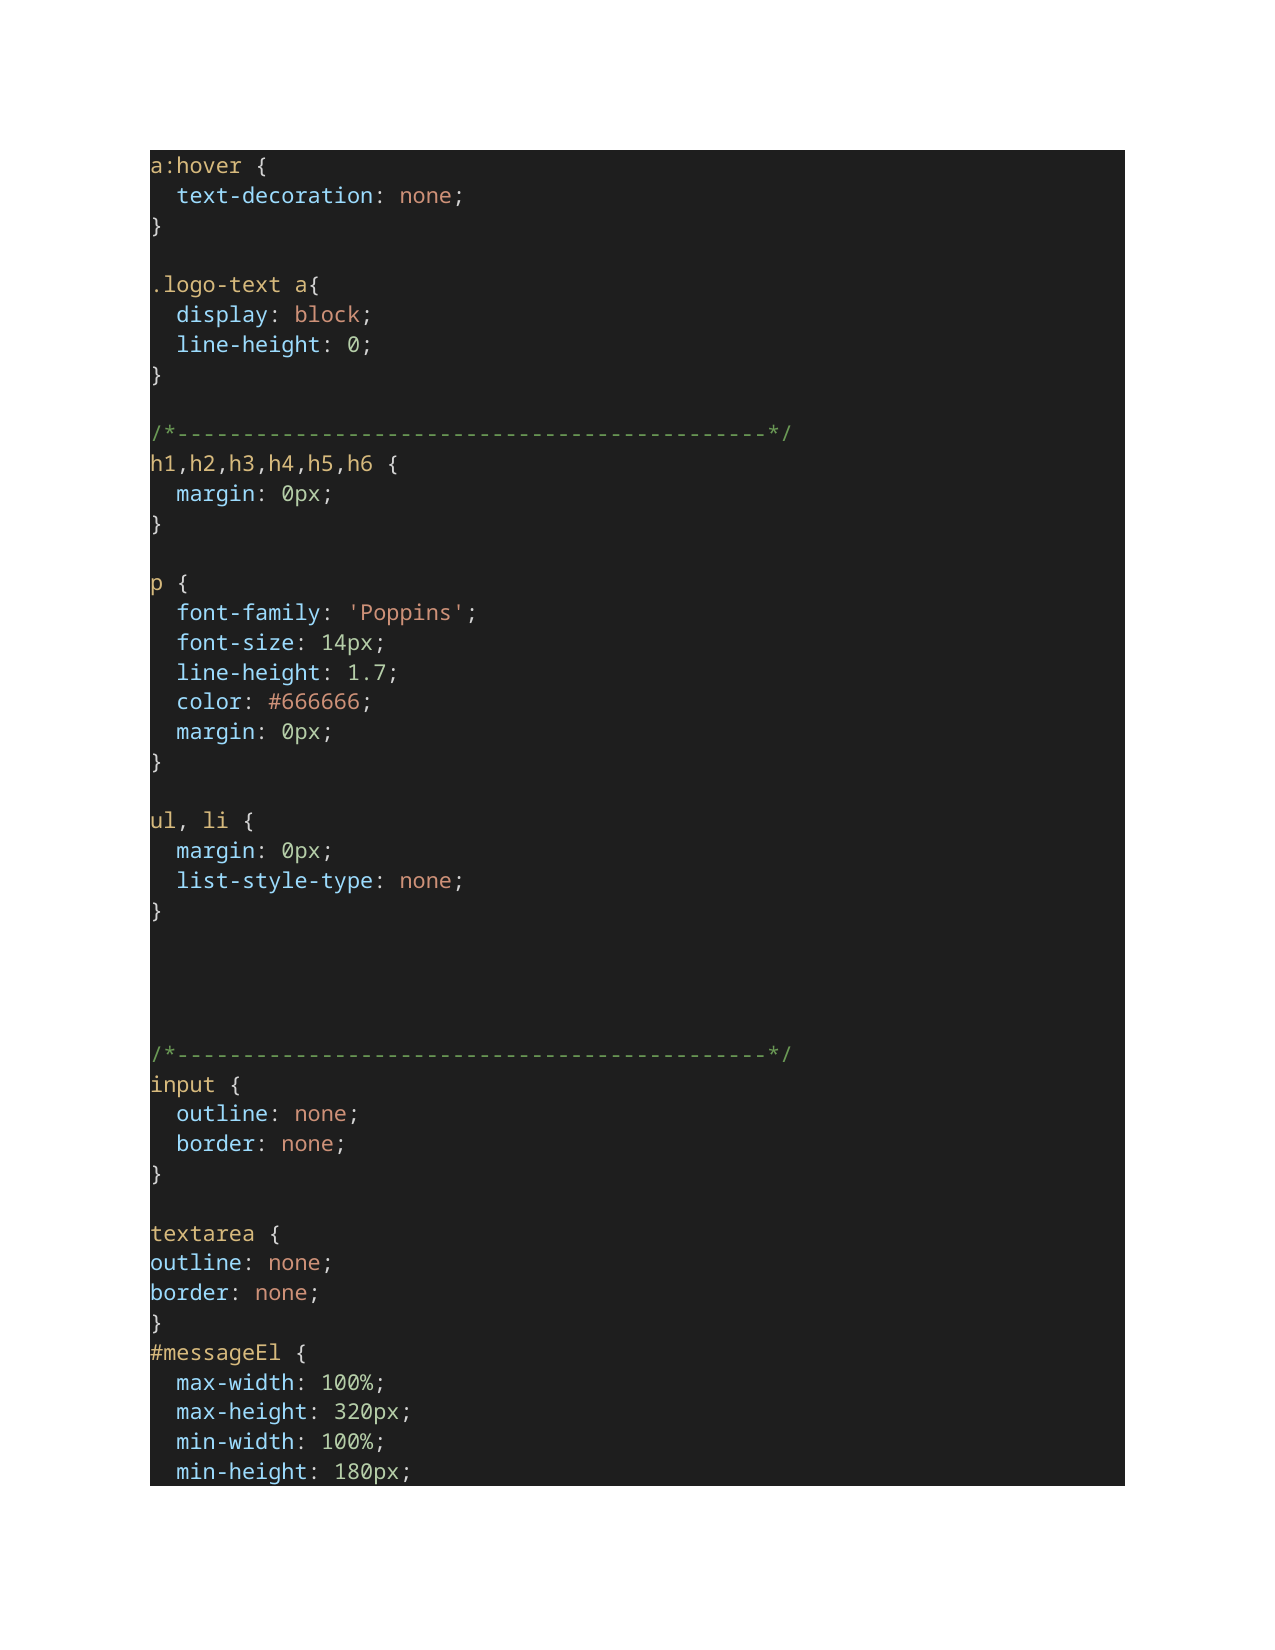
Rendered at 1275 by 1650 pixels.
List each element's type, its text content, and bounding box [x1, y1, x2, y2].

text textarea { [150, 1218, 1125, 1247]
text min-width: 100%; [150, 1426, 1125, 1456]
text list-style-type: none; [150, 865, 1125, 895]
text font-size: 14px; [150, 627, 1125, 656]
text ul, li { [150, 805, 1125, 835]
text margin: 0px; [150, 716, 1125, 746]
text line-height: 1.7; [150, 656, 1125, 686]
text margin: 0px; [150, 478, 1125, 507]
text a:hover { [150, 150, 1125, 180]
text /*---------------------------------------------*/ [150, 418, 1125, 448]
text /*---------------------------------------------*/ [150, 1039, 1125, 1069]
text } [150, 895, 1125, 924]
text border: none; [150, 1277, 1125, 1307]
text .logo-text a{ [150, 269, 1125, 299]
text #messageEl { [150, 1337, 1125, 1367]
text display: block; [150, 299, 1125, 329]
text } [150, 209, 1125, 239]
text color: #666666; [150, 686, 1125, 716]
text margin: 0px; [150, 835, 1125, 865]
text font-family: 'Poppins'; [150, 597, 1125, 627]
text max-width: 100%; [150, 1367, 1125, 1396]
text outline: none; [150, 1247, 1125, 1277]
text line-height: 0; [150, 329, 1125, 358]
text min-height: 180px; [150, 1456, 1125, 1486]
text p { [150, 567, 1125, 597]
text } [150, 746, 1125, 776]
text input { [150, 1069, 1125, 1098]
text } [150, 507, 1125, 537]
text max-height: 320px; [150, 1396, 1125, 1426]
text border: none; [150, 1128, 1125, 1158]
text outline: none; [150, 1098, 1125, 1128]
text h1,h2,h3,h4,h5,h6 { [150, 448, 1125, 478]
text } [150, 1307, 1125, 1337]
text text-decoration: none; [150, 180, 1125, 209]
text } [150, 1158, 1125, 1188]
text } [150, 358, 1125, 388]
